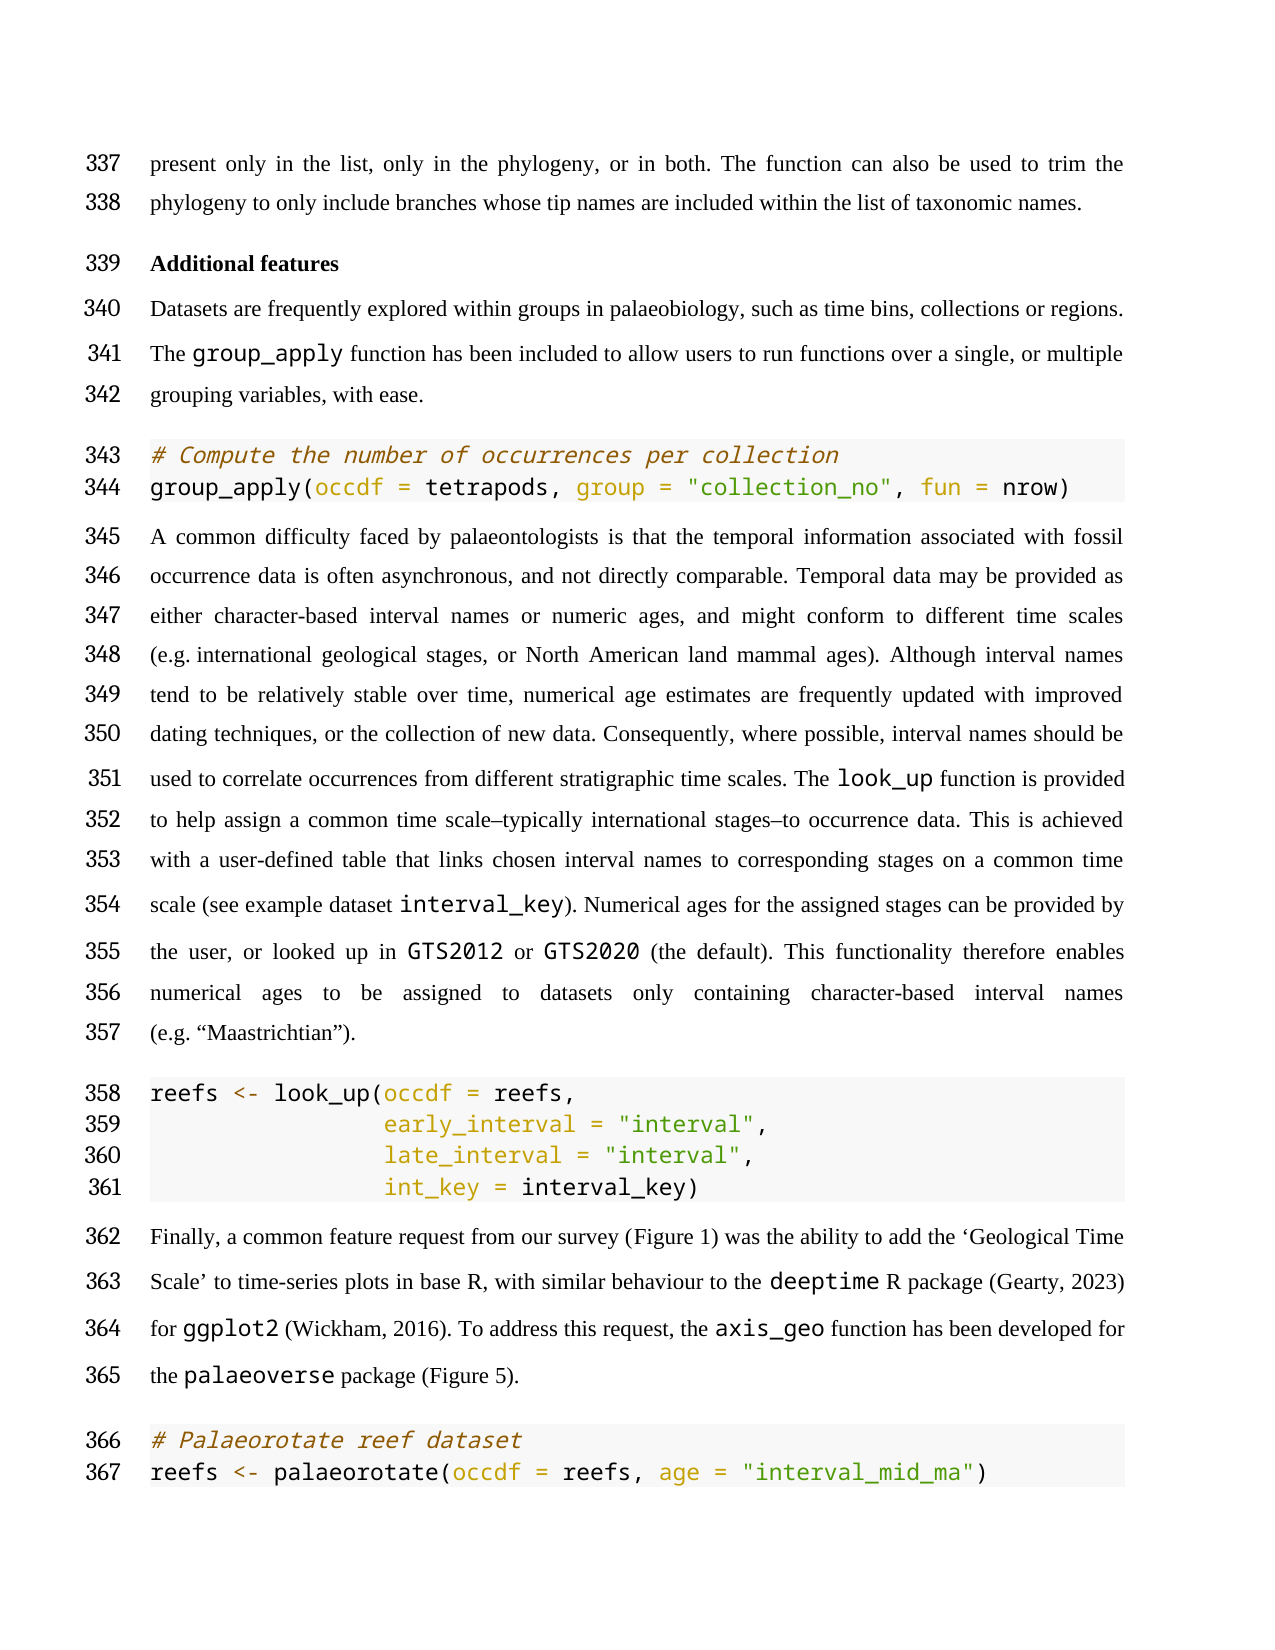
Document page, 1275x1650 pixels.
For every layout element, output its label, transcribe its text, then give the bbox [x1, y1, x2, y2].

text # Compute the number of occurrences per collection group_apply(occdf = tetrapods, group = "collection_no", fun = nrow) [150, 439, 1125, 502]
text Finally, a common feature request from our survey (Figure 1) was the ability to add the ‘Geological Time Scale’ to time-series plots in base R, with similar behaviour to the deeptime R package (Gearty, 2023) for ggplot2 (Wickham, 2016). To address this request, the axis_geo function has been developed for the palaeoverse package (Figure 5). [150, 1223, 1125, 1390]
text Datasets are frequently explored within groups in palaeobiology, such as time bins, collections or regions. The group_apply function has been included to allow users to run functions over a single, or multiple grouping variables, with ease. [150, 295, 1125, 408]
text A common difficulty faced by palaeontologists is that the temporal information associated with fossil occurrence data is often asynchronous, and not directly comparable. Temporal data may be provided as either character-based interval names or numeric ages, and might conform to different time scales (e.g. international geological stages, or North American land mammal ages). Although interval names tend to be relatively stable over time, numerical age estimates are frequently updated with improved dating techniques, or the collection of new data. Consequently, where possible, interval names should be used to correlate occurrences from different stratigraphic time scales. The look_up function is provided to help assign a common time scale–typically international stages–to occurrence data. This is achieved with a user-defined table that links chosen interval names to corresponding stages on a common time scale (see example dataset interval_key). Numerical ages for the assigned stages can be provided by the user, or looked up in GTS2012 or GTS2020 (the default). This functionality therefore enables numerical ages to be assigned to datasets only containing character-based interval names (e.g. “Maastrichtian”). [150, 523, 1125, 1045]
subtitle Additional features [150, 250, 1125, 276]
text # Palaeorotate reef dataset reefs <- palaeorotate(occdf = reefs, age = "interval_mid_ma") [521, 1424, 1125, 1487]
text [150, 150, 1125, 216]
text reefs <- look_up(occdf = reefs, early_interval = "interval", late_interval = "interval", int_key = interval_key) [150, 1077, 1125, 1202]
